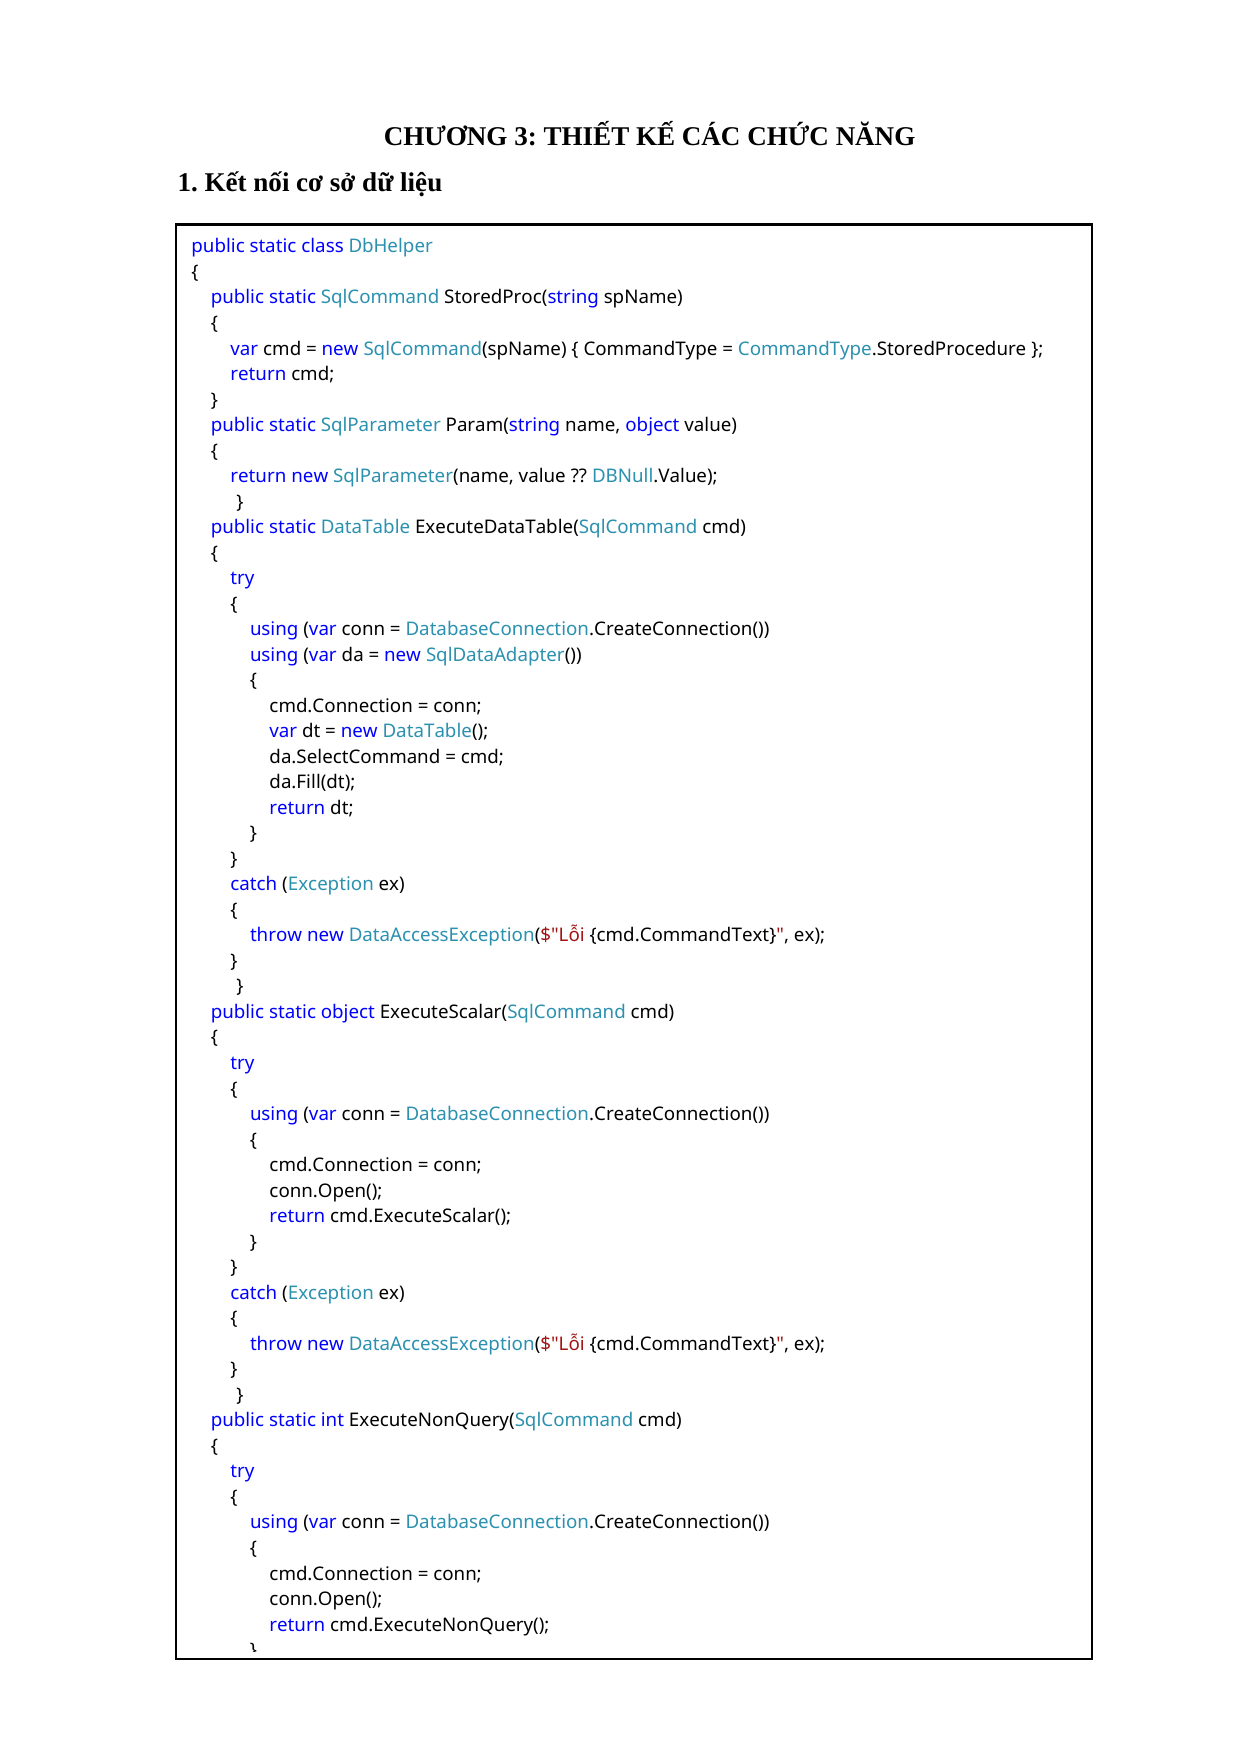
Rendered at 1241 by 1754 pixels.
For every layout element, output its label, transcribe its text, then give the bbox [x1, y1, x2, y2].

subtitle CHƯƠNG 3: THIẾT KẾ CÁC CHỨC NĂNG [177, 120, 1122, 151]
subtitle 1. Kết nối cơ sở dữ liệu [177, 166, 1122, 197]
